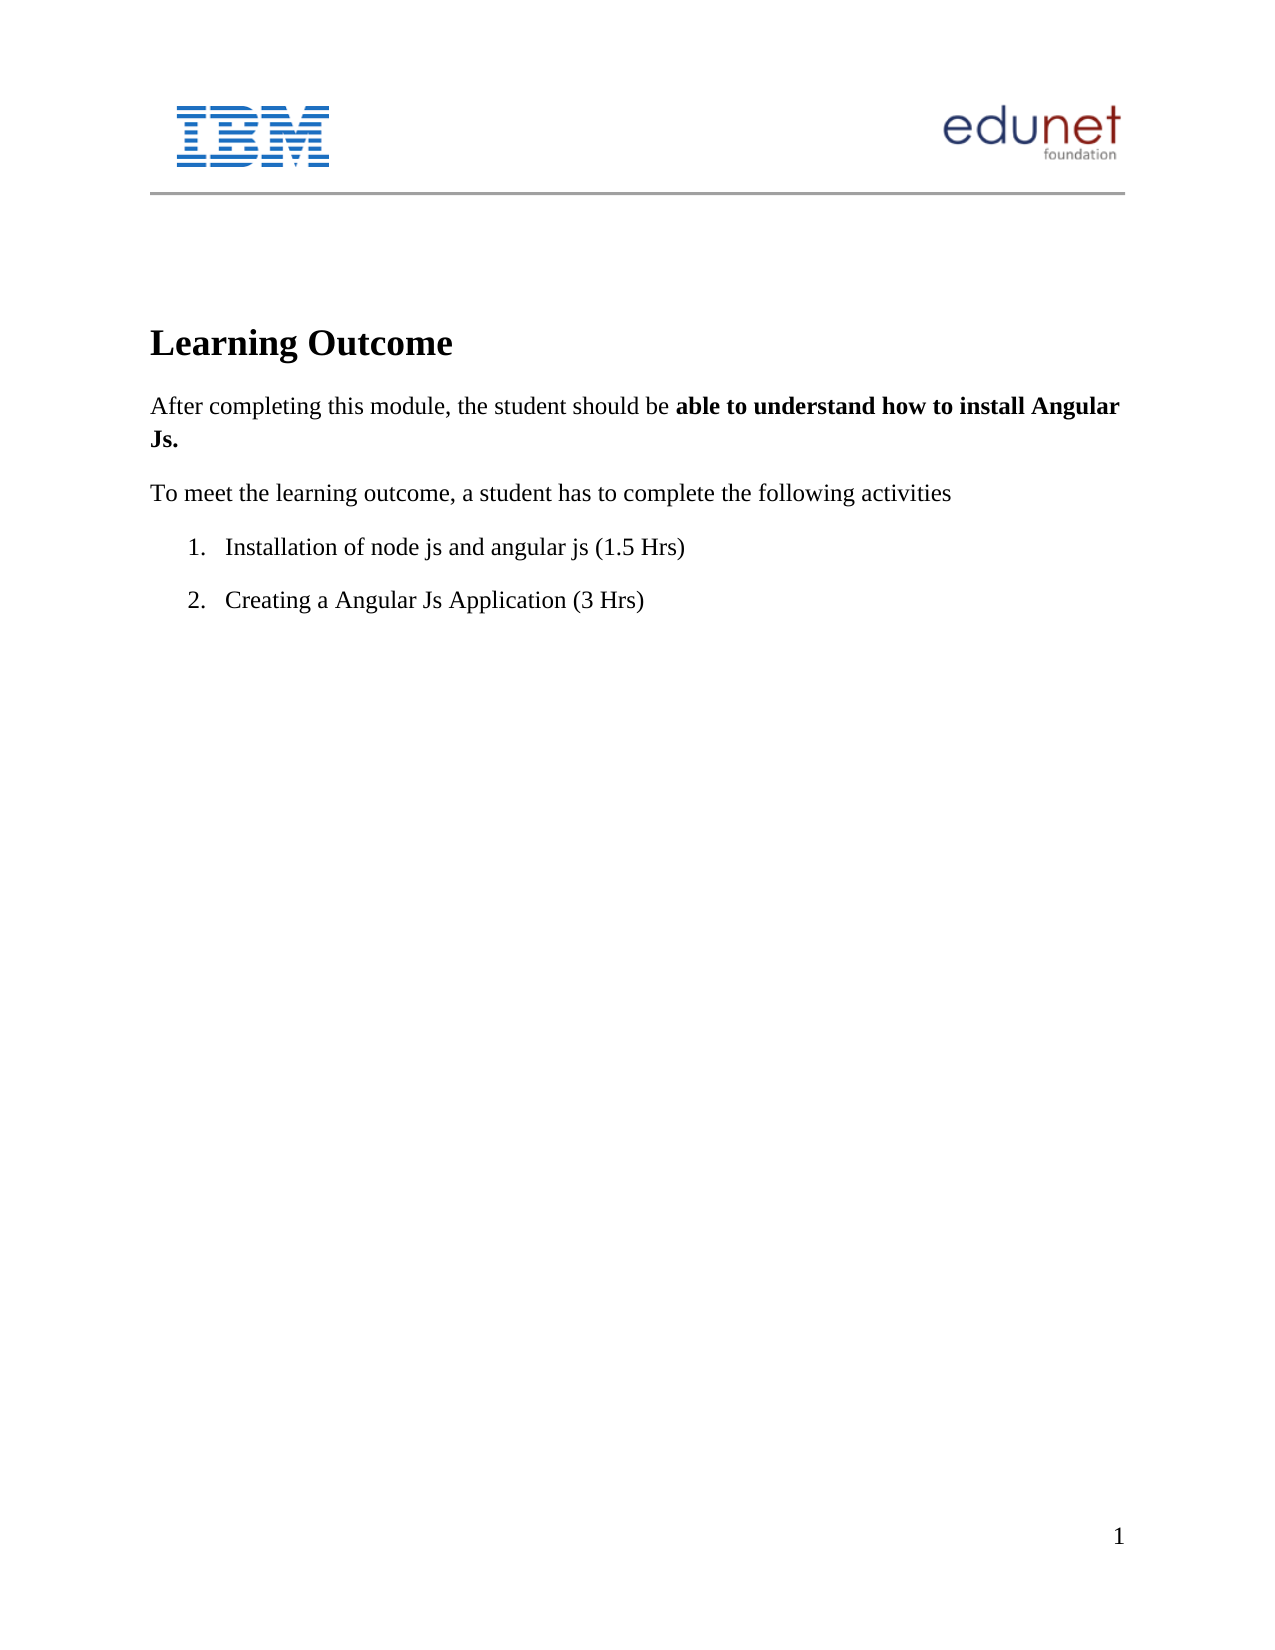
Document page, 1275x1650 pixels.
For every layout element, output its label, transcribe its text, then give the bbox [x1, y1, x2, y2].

subtitle Learning Outcome [150, 321, 1125, 364]
picture [941, 95, 1125, 167]
list Installation of node js and angular js (1.5 Hrs) [187, 532, 1125, 561]
text To meet the learning outcome, a student has to complete the following activities [150, 478, 1125, 507]
subtitle After completing this module, the student should be able to understand how to install Angular Js. [150, 391, 1125, 453]
list Creating a Angular Js Application (3 Hrs) [187, 586, 1125, 614]
picture [176, 106, 329, 167]
